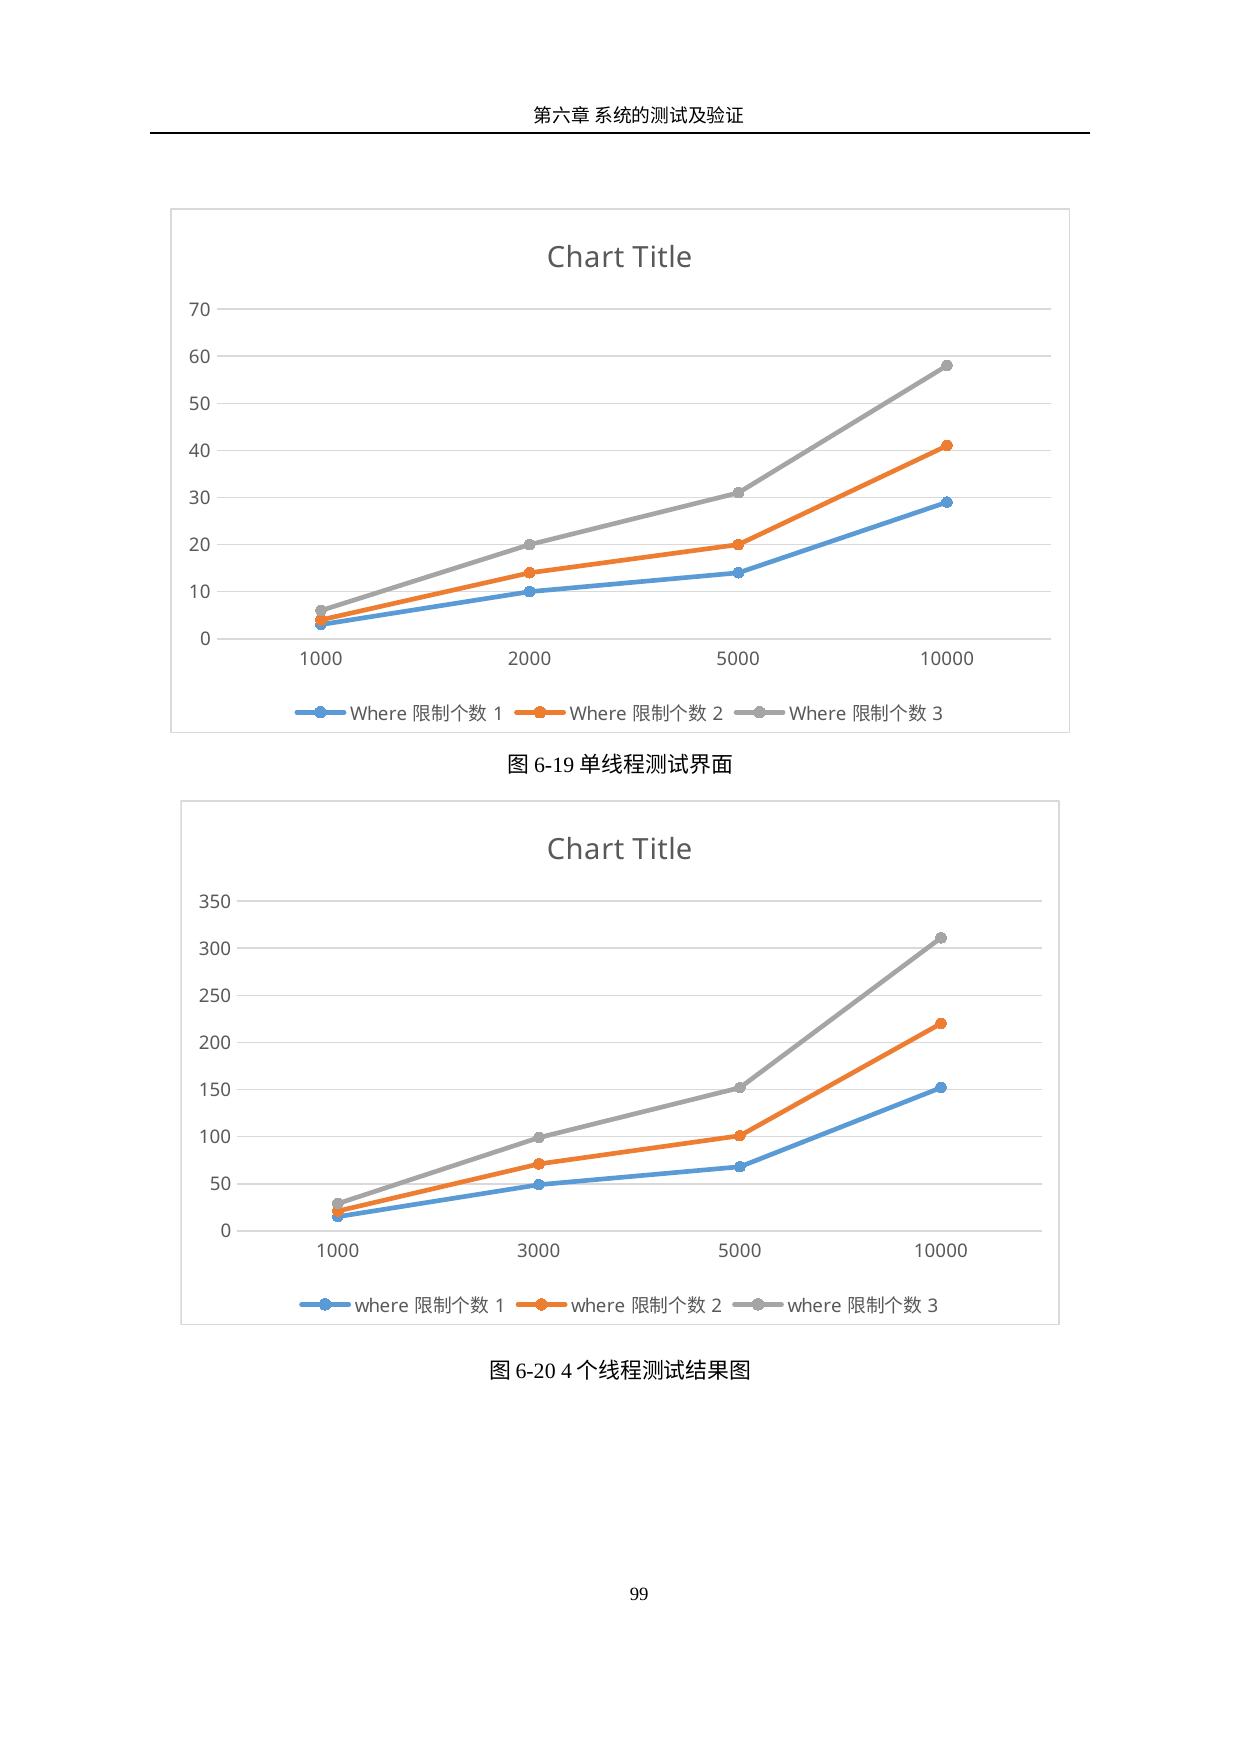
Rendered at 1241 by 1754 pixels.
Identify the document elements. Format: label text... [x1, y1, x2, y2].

text 图6-19 单线程测试界面 [150, 747, 1090, 779]
text 图6-20 4个线程测试结果图 [150, 1353, 1090, 1385]
